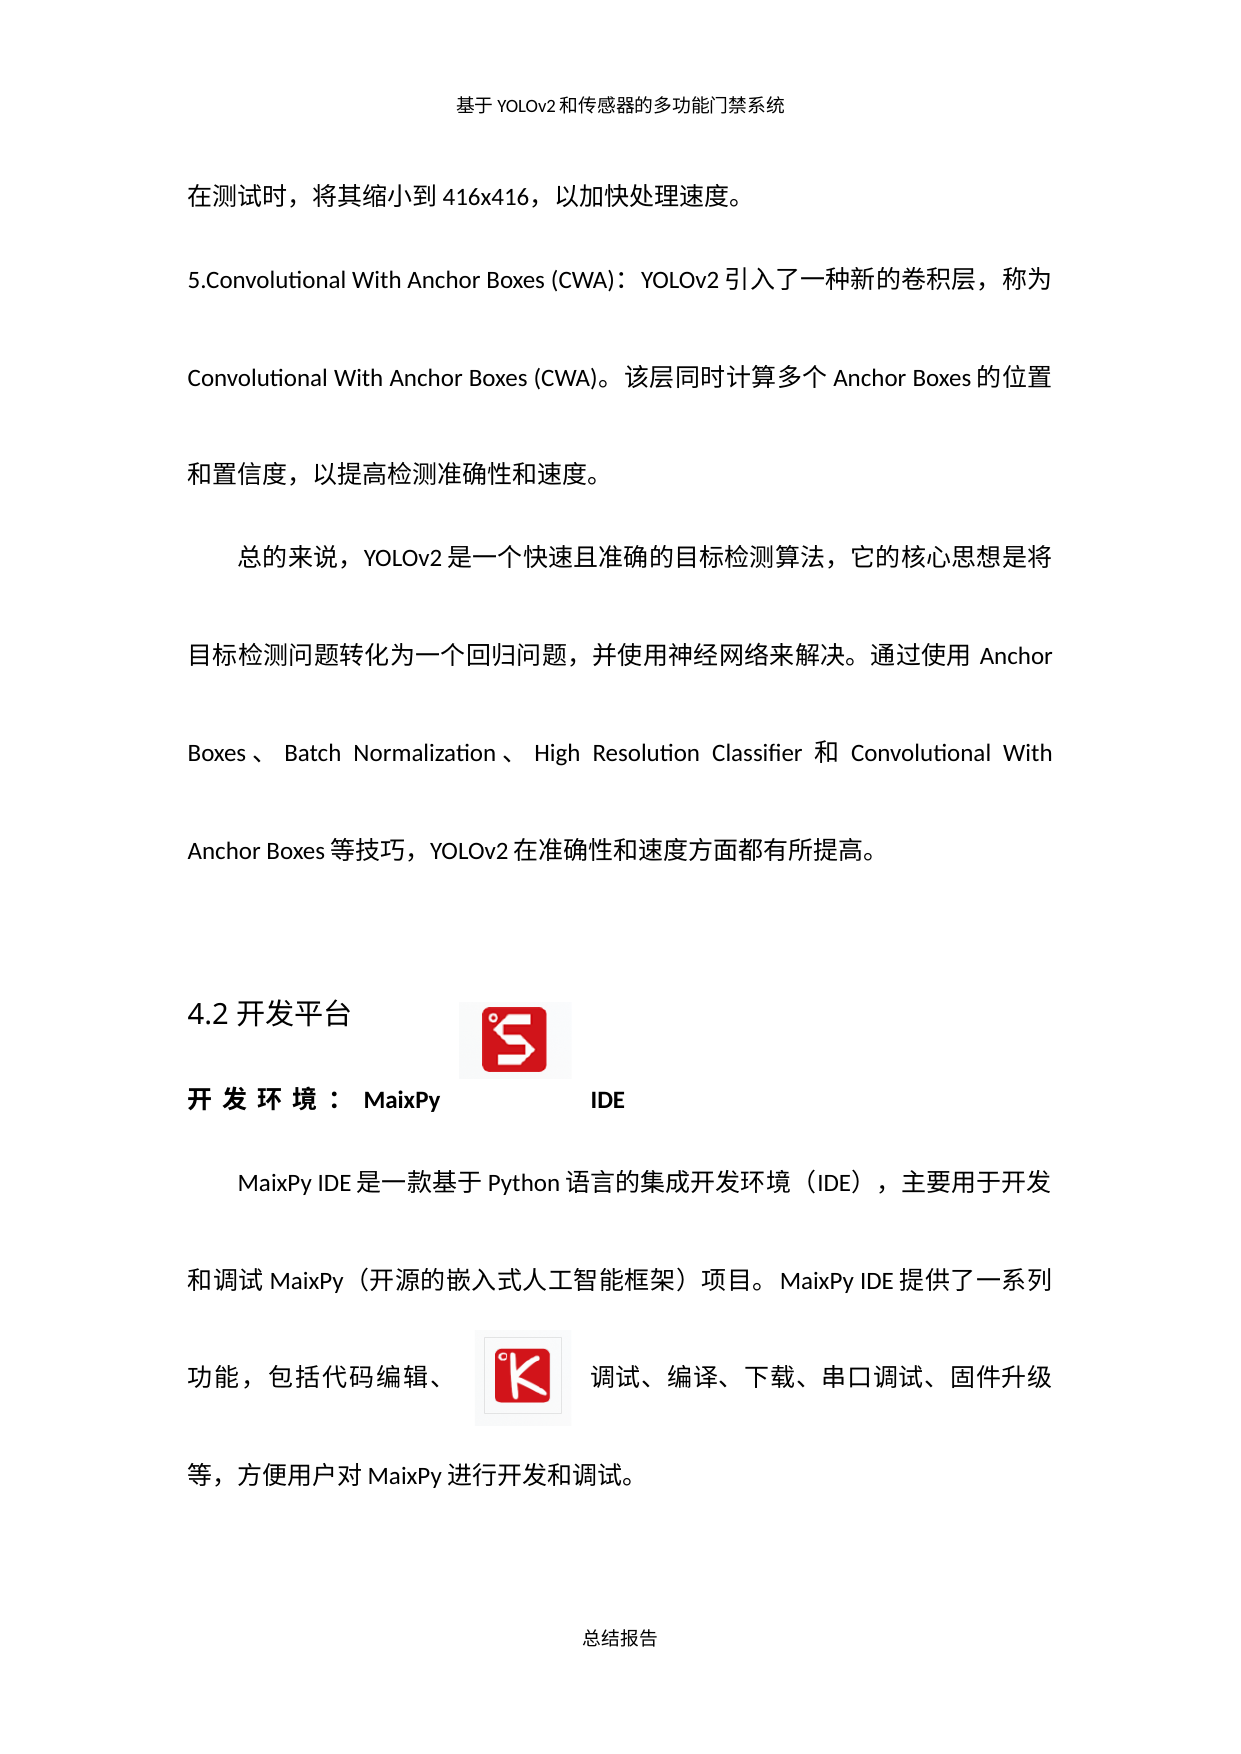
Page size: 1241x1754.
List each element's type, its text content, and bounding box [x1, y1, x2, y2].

text 5.Convolutional With Anchor Boxes (CWA)：YOLOv2引入了一种新的卷积层，称为Convolutional With Anchor Boxes (CWA)。该层同时计算多个Anchor Boxes的位置和置信度，以提高检测准确性和速度。 [187, 245, 1053, 505]
text MaixPy IDE是一款基于Python语言的集成开发环境（IDE），主要用于开发和调试MaixPy（开源的嵌入式人工智能框架）项目。MaixPy IDE提供了一系列功能，包括代码编辑、调试、编译、下载、串口调试、固件升级等，方便用户对MaixPy进行开发和调试。 [187, 1148, 1053, 1506]
picture [459, 1002, 572, 1079]
text 开发环境：MaixPy IDE [187, 1065, 1053, 1130]
text 总的来说，YOLOv2是一个快速且准确的目标检测算法，它的核心思想是将目标检测问题转化为一个回归问题，并使用神经网络来解决。通过使用Anchor Boxes、Batch Normalization、High Resolution Classifier和Convolutional With Anchor Boxes等技巧，YOLOv2在准确性和速度方面都有所提高。 [187, 523, 1053, 881]
picture [474, 1330, 572, 1426]
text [187, 162, 1053, 227]
text 4.2 开发平台 [187, 979, 1053, 1044]
